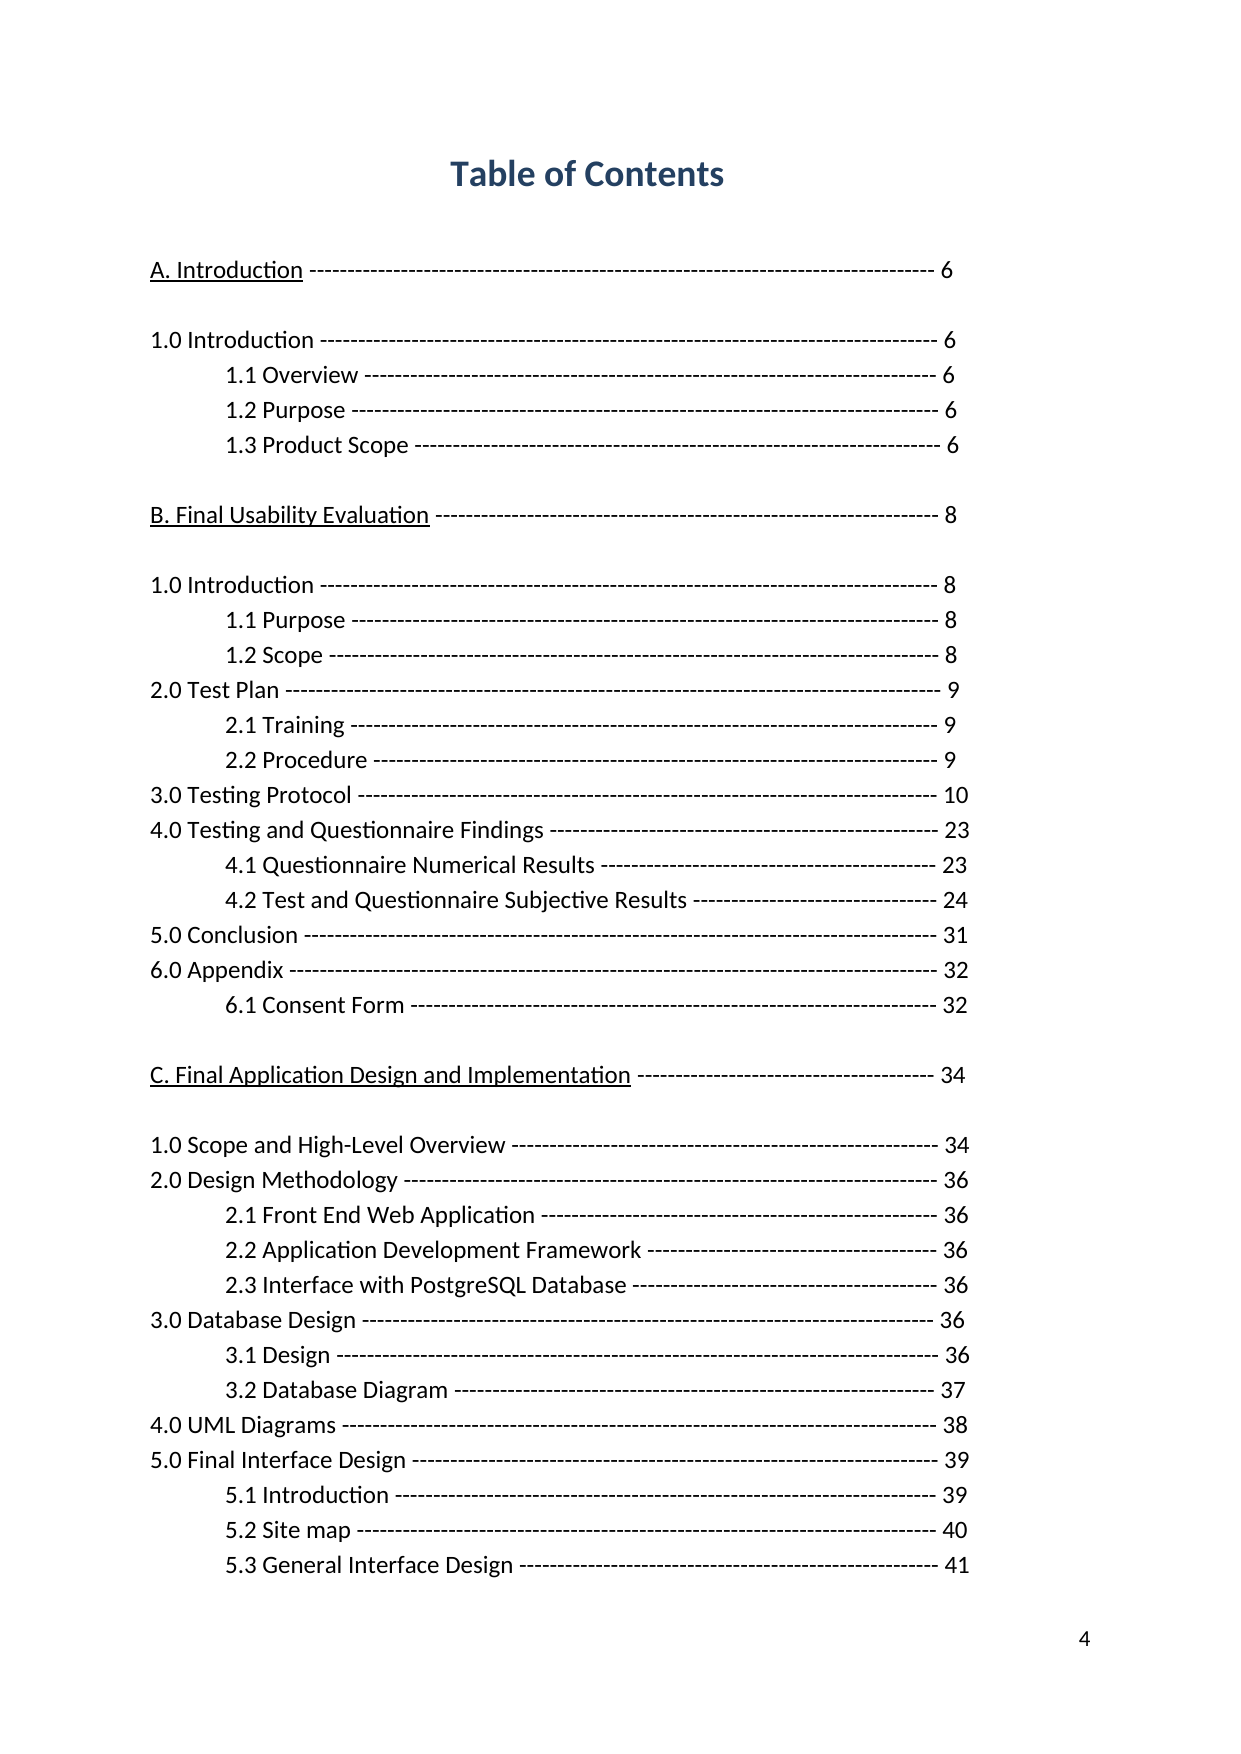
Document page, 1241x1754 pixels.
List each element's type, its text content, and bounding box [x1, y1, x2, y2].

text 5.0 Final Interface Design --------------------------------------------------------------------- 39 [150, 1444, 1090, 1474]
text 2.3 Interface with PostgreSQL Database ---------------------------------------- 36 [225, 1269, 1090, 1299]
text 3.2 Database Diagram --------------------------------------------------------------- 37 [225, 1374, 1090, 1404]
text 3.0 Database Design --------------------------------------------------------------------------- 36 [150, 1304, 1090, 1334]
text 5.3 General Interface Design ------------------------------------------------------- 41 [225, 1549, 1090, 1579]
text 4.0 UML Diagrams ------------------------------------------------------------------------------ 38 [150, 1409, 1090, 1439]
text 3.1 Design ------------------------------------------------------------------------------- 36 [225, 1339, 1090, 1369]
text A. Introduction ---------------------------------------------------------------------------------- 6 [150, 254, 1090, 284]
text 2.2 Application Development Framework -------------------------------------- 36 [225, 1234, 1090, 1264]
text 2.2 Procedure -------------------------------------------------------------------------- 9 [225, 744, 1090, 774]
text 4.2 Test and Questionnaire Subjective Results -------------------------------- 24 [225, 884, 1090, 914]
text 3.0 Testing Protocol ---------------------------------------------------------------------------- 10 [150, 779, 1090, 809]
text 2.1 Training ----------------------------------------------------------------------------- 9 [225, 709, 1090, 739]
text 2.0 Test Plan -------------------------------------------------------------------------------------- 9 [150, 674, 1090, 704]
text 1.1 Purpose ----------------------------------------------------------------------------- 8 [225, 604, 1090, 634]
text 5.0 Conclusion ----------------------------------------------------------------------------------- 31 [150, 919, 1090, 949]
text 1.0 Scope and High-Level Overview -------------------------------------------------------- 34 [150, 1129, 1090, 1159]
text 5.1 Introduction ----------------------------------------------------------------------- 39 [225, 1479, 1090, 1509]
text 2.1 Front End Web Application ---------------------------------------------------- 36 [225, 1199, 1090, 1229]
text 1.0 Introduction --------------------------------------------------------------------------------- 6 [150, 324, 1090, 354]
text 1.1 Overview --------------------------------------------------------------------------- 6 [225, 359, 1090, 389]
text 1.2 Scope -------------------------------------------------------------------------------- 8 [225, 639, 1090, 669]
text Table of Contents [150, 150, 1090, 196]
text 1.0 Introduction --------------------------------------------------------------------------------- 8 [150, 569, 1090, 599]
text B. Final Usability Evaluation ------------------------------------------------------------------ 8 [150, 499, 1090, 529]
text 6.1 Consent Form --------------------------------------------------------------------- 32 [150, 989, 1090, 1019]
text 6.0 Appendix ------------------------------------------------------------------------------------- 32 [150, 954, 1090, 984]
text 2.0 Design Methodology ---------------------------------------------------------------------- 36 [150, 1164, 1090, 1194]
text 1.2 Purpose ----------------------------------------------------------------------------- 6 [225, 394, 1090, 424]
text 1.3 Product Scope --------------------------------------------------------------------- 6 [225, 429, 1090, 459]
text 5.2 Site map ---------------------------------------------------------------------------- 40 [225, 1514, 1090, 1544]
text C. Final Application Design and Implementation --------------------------------------- 34 [150, 1059, 1090, 1089]
text 4.1 Questionnaire Numerical Results -------------------------------------------- 23 [225, 849, 1090, 879]
text 4.0 Testing and Questionnaire Findings --------------------------------------------------- 23 [150, 814, 1090, 844]
